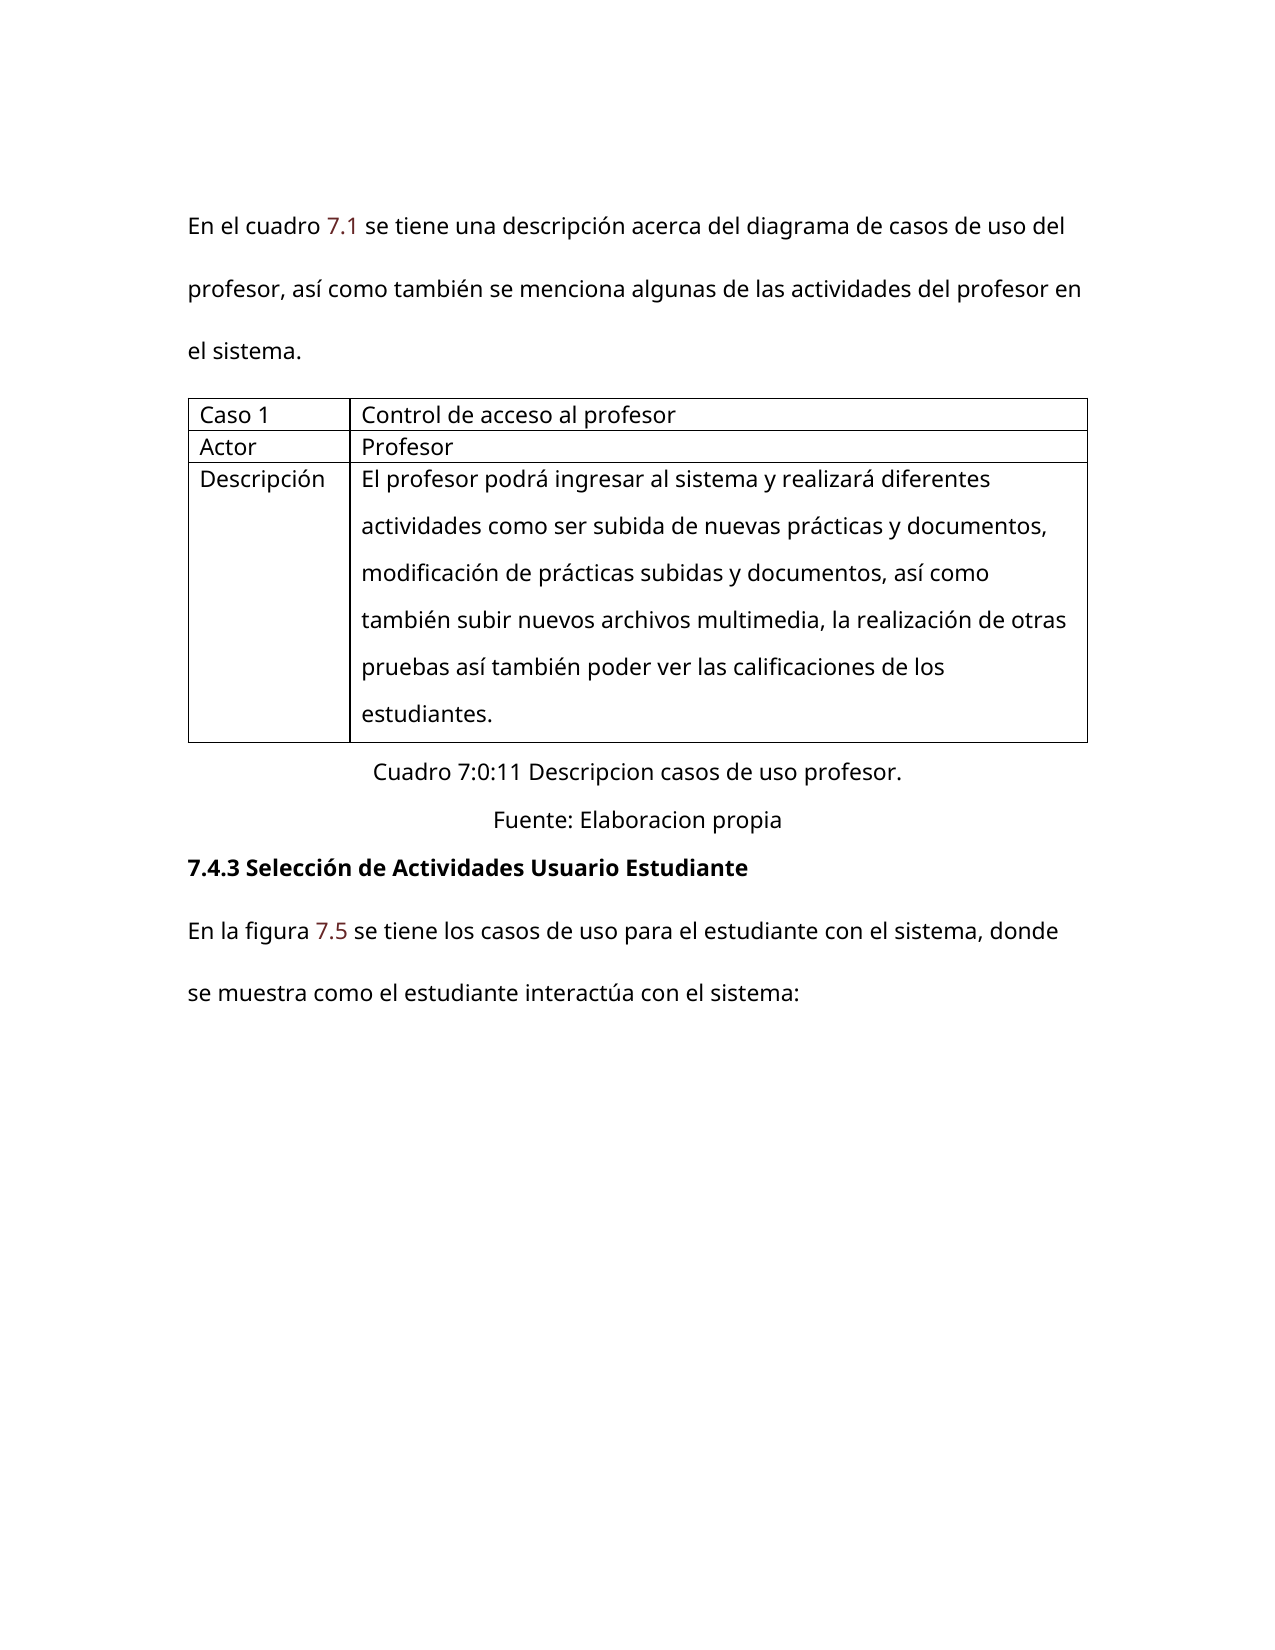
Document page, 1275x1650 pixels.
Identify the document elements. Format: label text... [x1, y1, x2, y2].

table_cell Actor [189, 431, 349, 462]
table_header Control de acceso al profesor [351, 399, 1087, 430]
subtitle 7.4.3 Selección de Actividades Usuario Estudiante [187, 852, 1087, 883]
text En el cuadro 7.1 se tiene una descripción acerca del diagrama de casos de uso del profesor, así como también se menciona algunas de las actividades del profesor en el sistema. [187, 210, 1087, 366]
text En la figura 7.5 se tiene los casos de uso para el estudiante con el sistema, donde se muestra como el estudiante interactúa con el sistema: [187, 915, 1087, 1008]
table_header Caso 1 [189, 399, 349, 430]
text Fuente: Elaboracion propia [187, 804, 1087, 835]
table_cell El profesor podrá ingresar al sistema y realizará diferentes actividades como ser subida de nuevas prácticas y documentos, modificación de prácticas subidas y documentos, así como también subir nuevos archivos multimedia, la realización de otras pruebas así también poder ver las calificaciones de los estudiantes. [351, 463, 1087, 742]
table_cell Profesor [351, 431, 1087, 462]
table_cell Descripción [189, 463, 349, 742]
